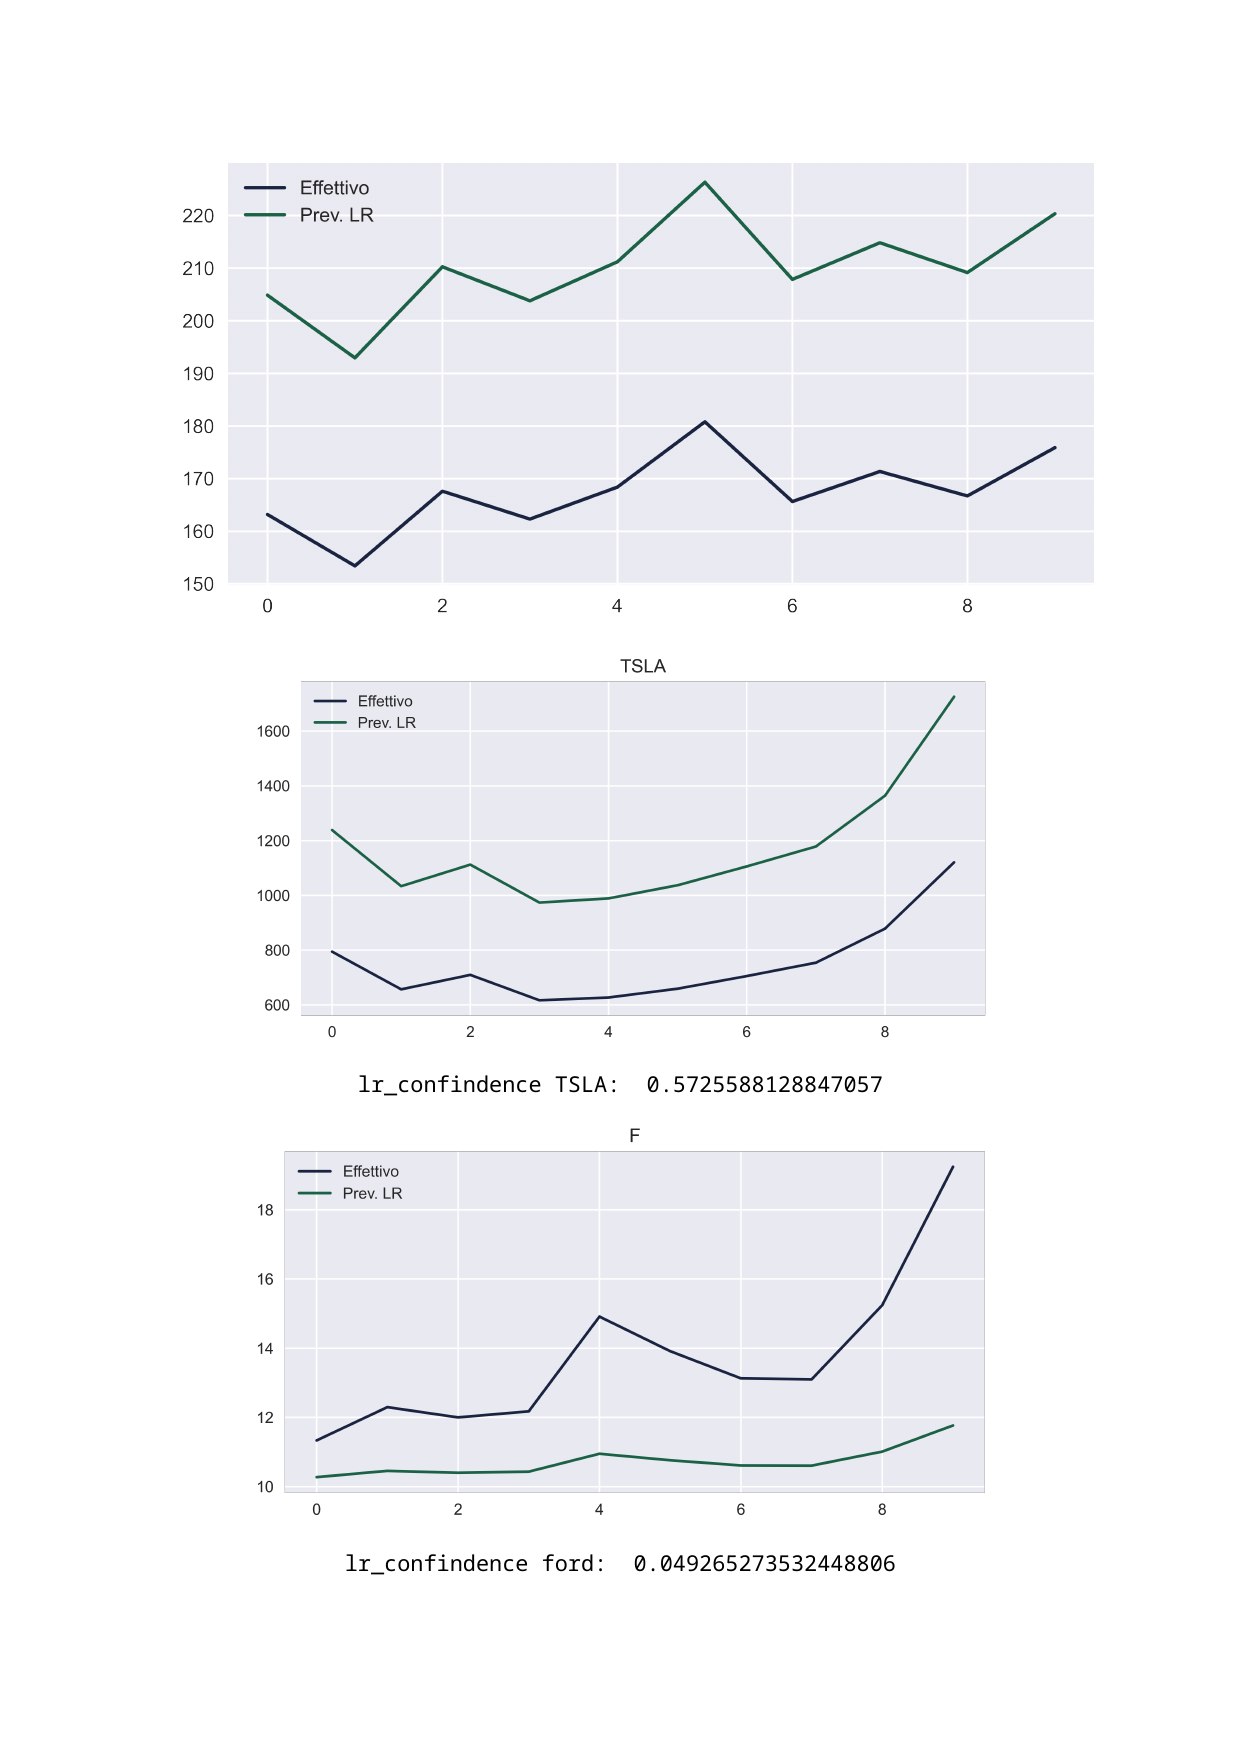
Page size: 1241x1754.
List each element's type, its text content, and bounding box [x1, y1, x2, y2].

text lr_confindence TSLA: 0.5725588128847057 [150, 1069, 1090, 1099]
text lr_confindence ford: 0.049265273532448806 [150, 1547, 1090, 1577]
